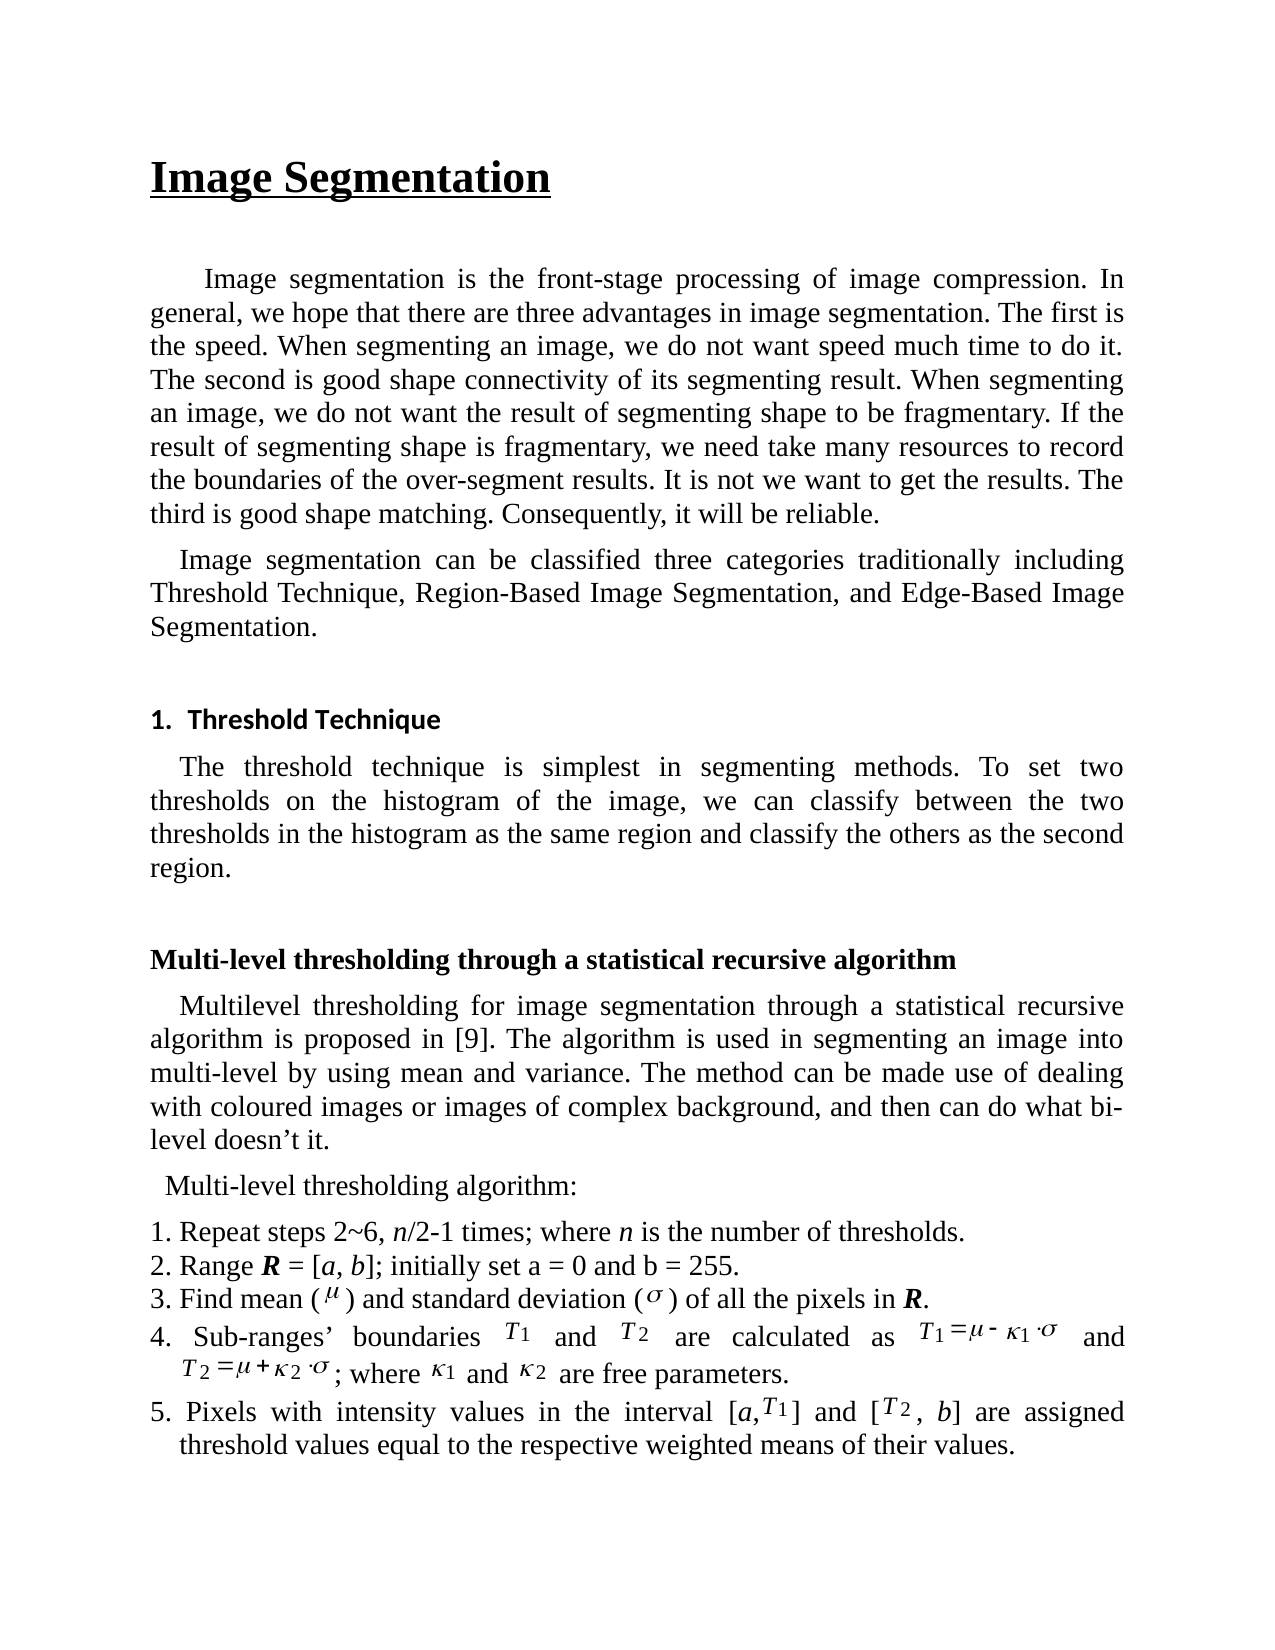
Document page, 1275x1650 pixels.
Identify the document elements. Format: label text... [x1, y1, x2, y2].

text Multi-level thresholding algorithm: [150, 1168, 1125, 1202]
text 5. Pixels with intensity values in the interval [a,] and [, b] are assigned threshold values equal to the respective weighted means of their values. [150, 1390, 1125, 1461]
text Image Segmentation [150, 150, 1125, 203]
text The threshold technique is simplest in segmenting methods. To set two thresholds on the histogram of the image, we can classify between the two thresholds in the histogram as the same region and classify the others as the second region. [150, 749, 1125, 883]
text 1. Repeat steps 2~6, n/2-1 times; where n is the number of thresholds. [150, 1214, 1125, 1248]
text Image segmentation can be classified three categories traditionally including Threshold Technique, Region-Based Image Segmentation, and Edge-Based Image Segmentation. [150, 542, 1125, 643]
text Multilevel thresholding for image segmentation through a statistical recursive algorithm is proposed in [9]. The algorithm is used in segmenting an image into multi-level by using mean and variance. The method can be made use of dealing with coloured images or images of complex background, and then can do what bi-level doesn’t it. [150, 988, 1125, 1156]
text Image segmentation is the front-stage processing of image compression. In general, we hope that there are three advantages in image segmentation. The first is the speed. When segmenting an image, we do not want speed much time to do it. The second is good shape connectivity of its segmenting result. When segmenting an image, we do not want the result of segmenting shape to be fragmentary. If the result of segmenting shape is fragmentary, we need take many resources to record the boundaries of the over-segment results. It is not we want to get the results. The third is good shape matching. Consequently, it will be reliable. [150, 261, 1125, 529]
list Threshold Technique [150, 701, 1125, 737]
text Multi-level thresholding through a statistical recursive algorithm [150, 942, 1125, 976]
text 3. Find mean () and standard deviation () of all the pixels in R. [150, 1281, 1125, 1315]
text 4. Sub-ranges’ boundaries and are calculated as and; where and are free parameters. [150, 1315, 1125, 1390]
text 2. Range R = [a, b]; initially set a = 0 and b = 255. [150, 1248, 1125, 1281]
